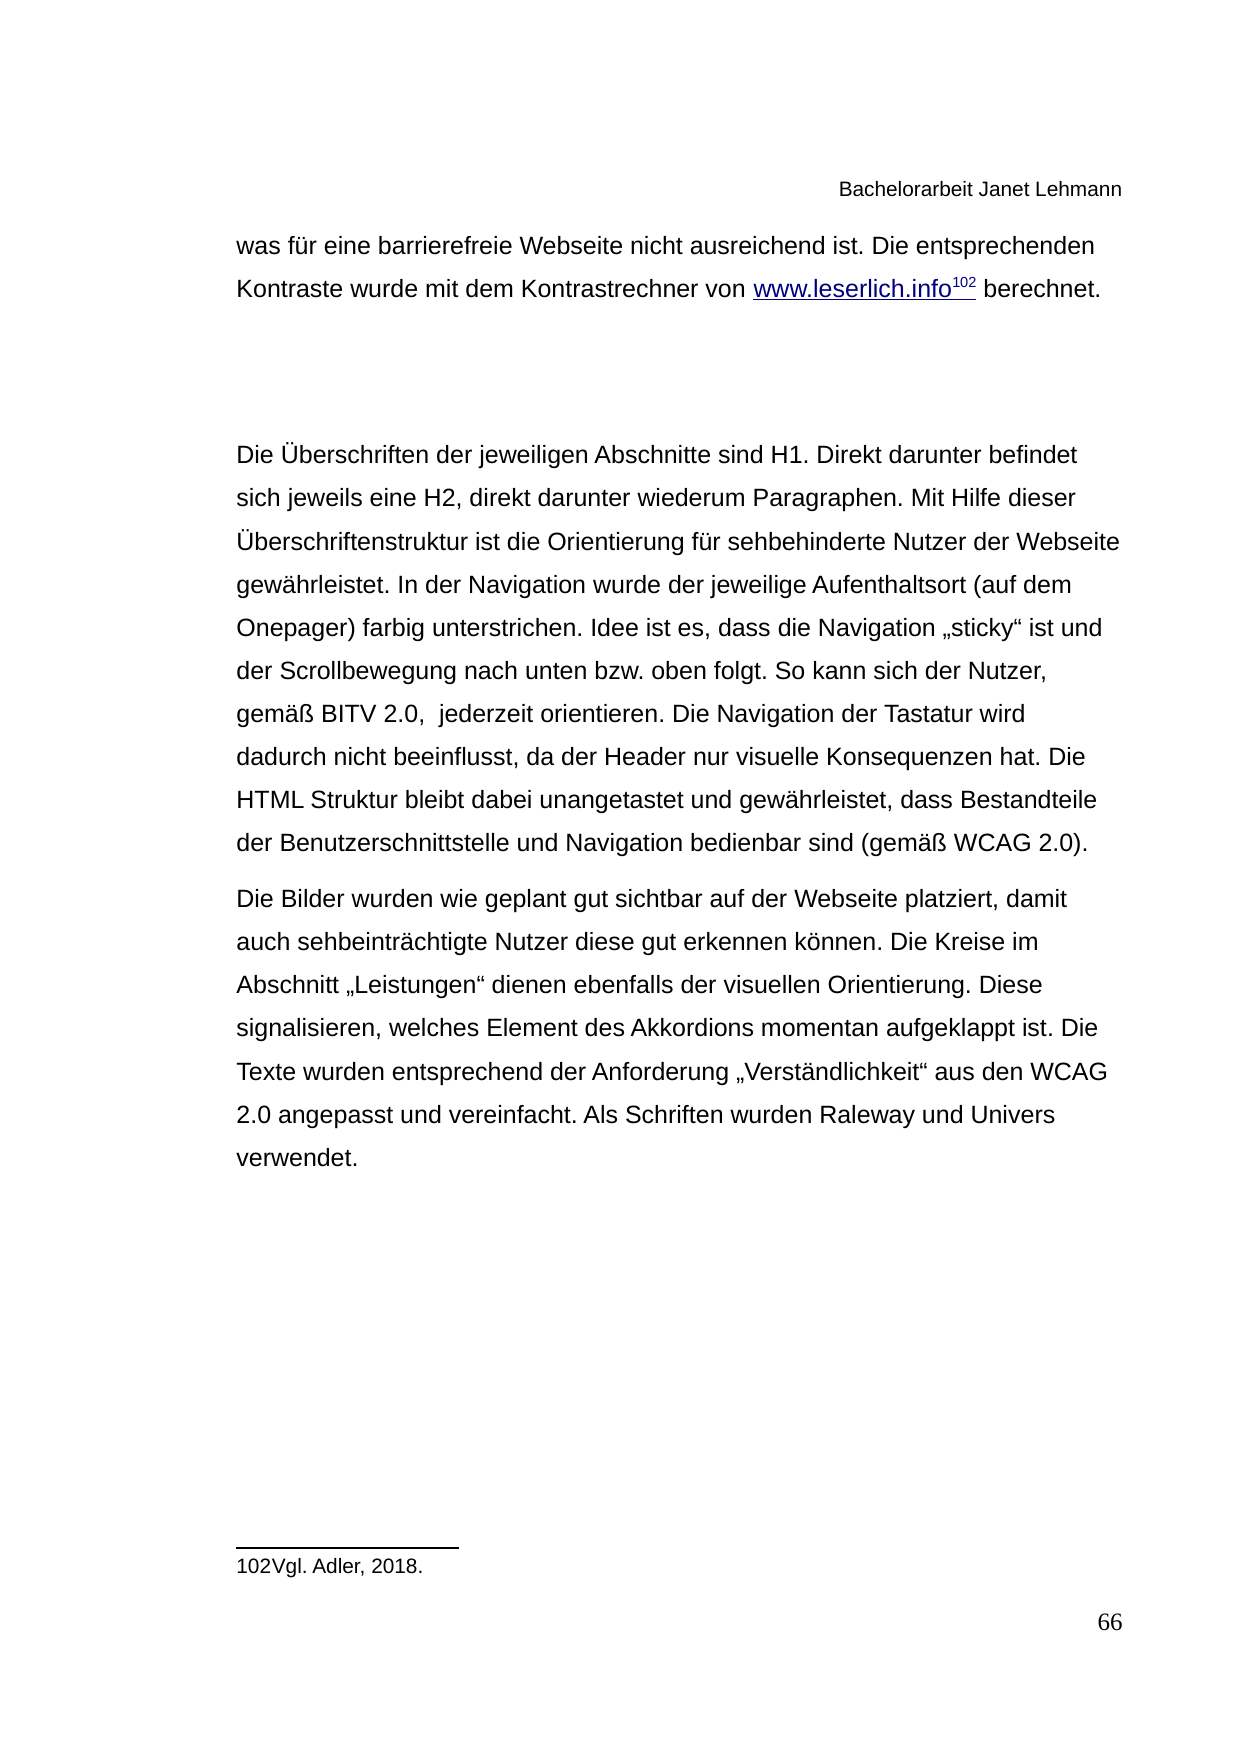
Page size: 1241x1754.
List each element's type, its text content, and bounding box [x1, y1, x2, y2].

text Die Überschriften der jeweiligen Abschnitte sind H1. Direkt darunter befindet sich jeweils eine H2, direkt darunter wiederum Paragraphen. Mit Hilfe dieser Überschriftenstruktur ist die Orientierung für sehbehinderte Nutzer der Webseite gewährleistet. In der Navigation wurde der jeweilige Aufenthaltsort (auf dem Onepager) farbig unterstrichen. Idee ist es, dass die Navigation „sticky“ ist und der Scrollbewegung nach unten bzw. oben folgt. So kann sich der Nutzer, gemäß BITV 2.0, jederzeit orientieren. Die Navigation der Tastatur wird dadurch nicht beeinflusst, da der Header nur visuelle Konsequenzen hat. Die HTML Struktur bleibt dabei unangetastet und gewährleistet, dass Bestandteile der Benutzerschnittstelle und Navigation bedienbar sind (gemäß WCAG 2.0). [236, 440, 1122, 857]
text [236, 231, 1122, 302]
text Die Bilder wurden wie geplant gut sichtbar auf der Webseite platziert, damit auch sehbeinträchtigte Nutzer diese gut erkennen können. Die Kreise im Abschnitt „Leistungen“ dienen ebenfalls der visuellen Orientierung. Diese signalisieren, welches Element des Akkordions momentan aufgeklappt ist. Die Texte wurden entsprechend der Anforderung „Verständlichkeit“ aus den WCAG 2.0 angepasst und vereinfacht. Als Schriften wurden Raleway und Univers verwendet. [236, 884, 1122, 1171]
